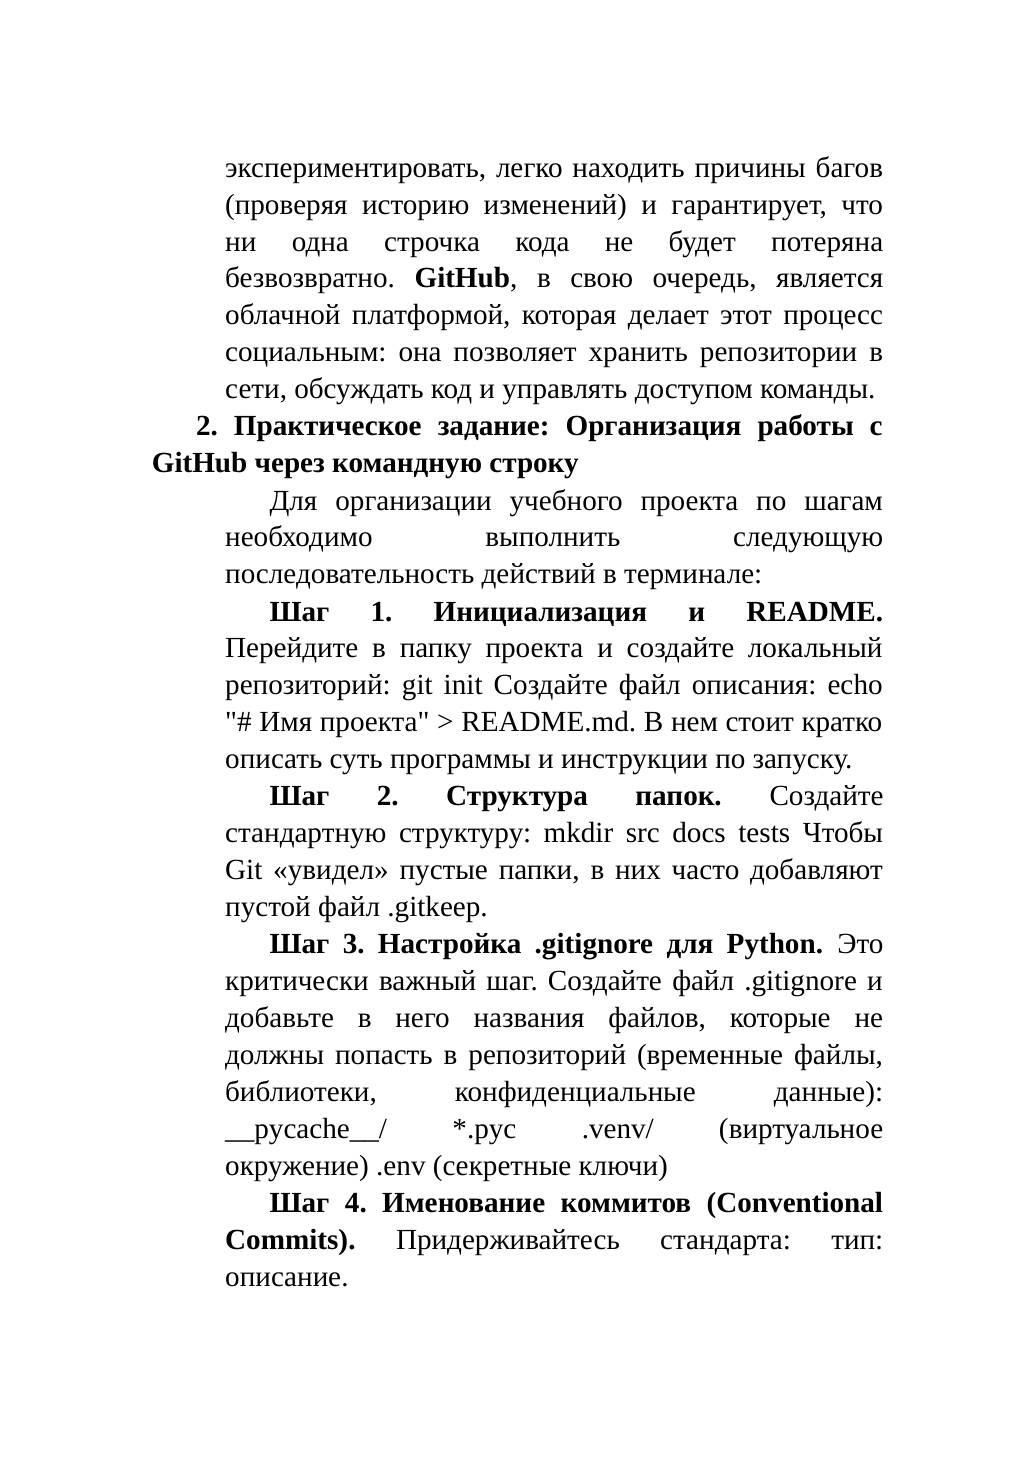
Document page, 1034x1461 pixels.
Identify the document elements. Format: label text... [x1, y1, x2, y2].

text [225, 150, 883, 405]
text 2. Практическое задание: Организация работы с GitHub через командную строку [152, 408, 883, 479]
text Для организации учебного проекта по шагам необходимо выполнить следующую последовательность действий в терминале: [225, 483, 883, 590]
text Шаг 3. Настройка .gitignore для Python. Это критически важный шаг. Создайте файл .gitignore и добавьте в него названия файлов, которые не должны попасть в репозиторий (временные файлы, библиотеки, конфиденциальные данные): __pycache__/ *.pyc .venv/ (виртуальное окружение) .env (секретные ключи) [225, 926, 883, 1181]
text Шаг 4. Именование коммитов (Conventional Commits). Придерживайтесь стандарта: тип: описание. [225, 1185, 883, 1292]
text Шаг 2. Структура папок. Создайте стандартную структуру: mkdir src docs tests Чтобы Git «увидел» пустые папки, в них часто добавляют пустой файл .gitkeep. [225, 778, 883, 923]
text Шаг 1. Инициализация и README. Перейдите в папку проекта и создайте локальный репозиторий: git init Создайте файл описания: echo "# Имя проекта" > README.md. В нем стоит кратко описать суть программы и инструкции по запуску. [225, 594, 883, 775]
